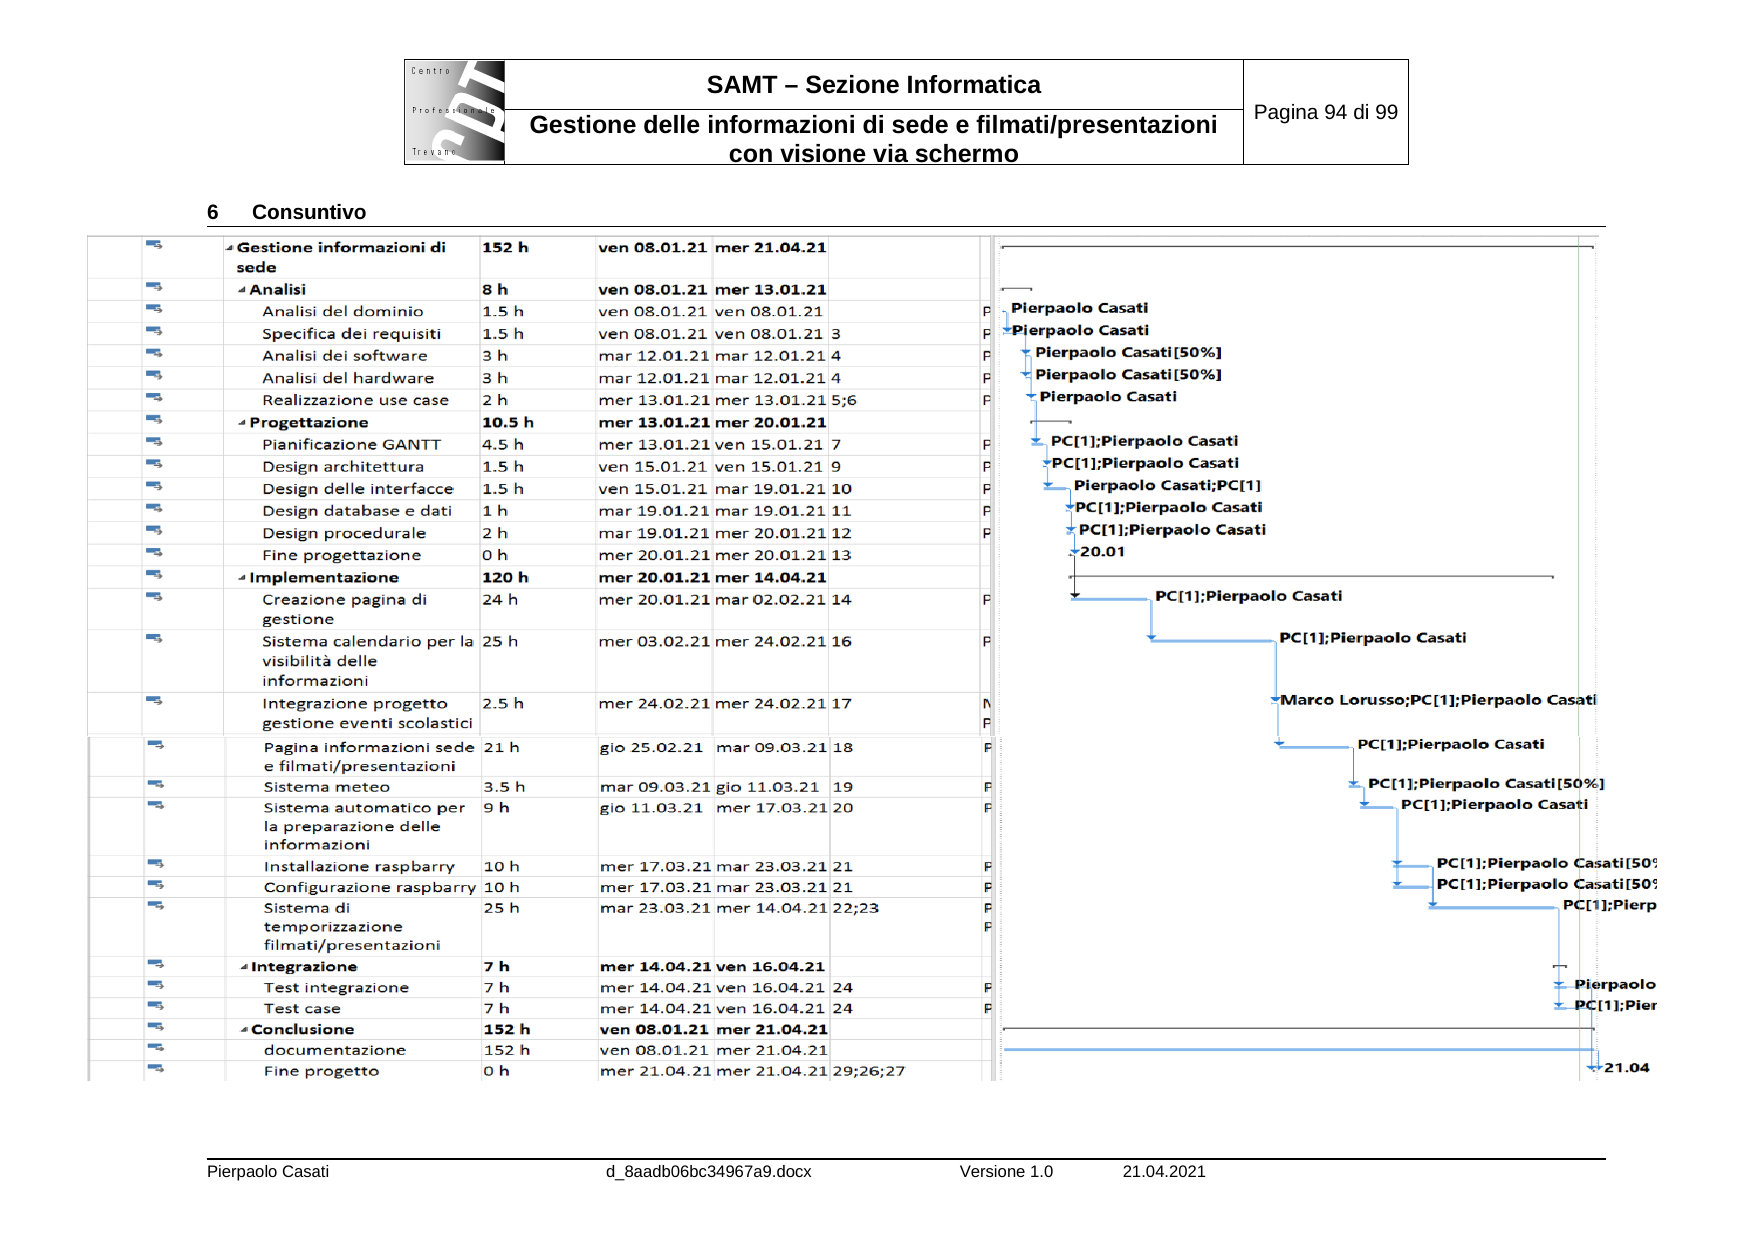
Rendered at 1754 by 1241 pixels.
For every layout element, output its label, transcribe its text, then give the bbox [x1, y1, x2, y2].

picture [404, 60, 505, 161]
subtitle Consuntivo [207, 200, 1606, 226]
picture [83, 235, 1673, 1088]
